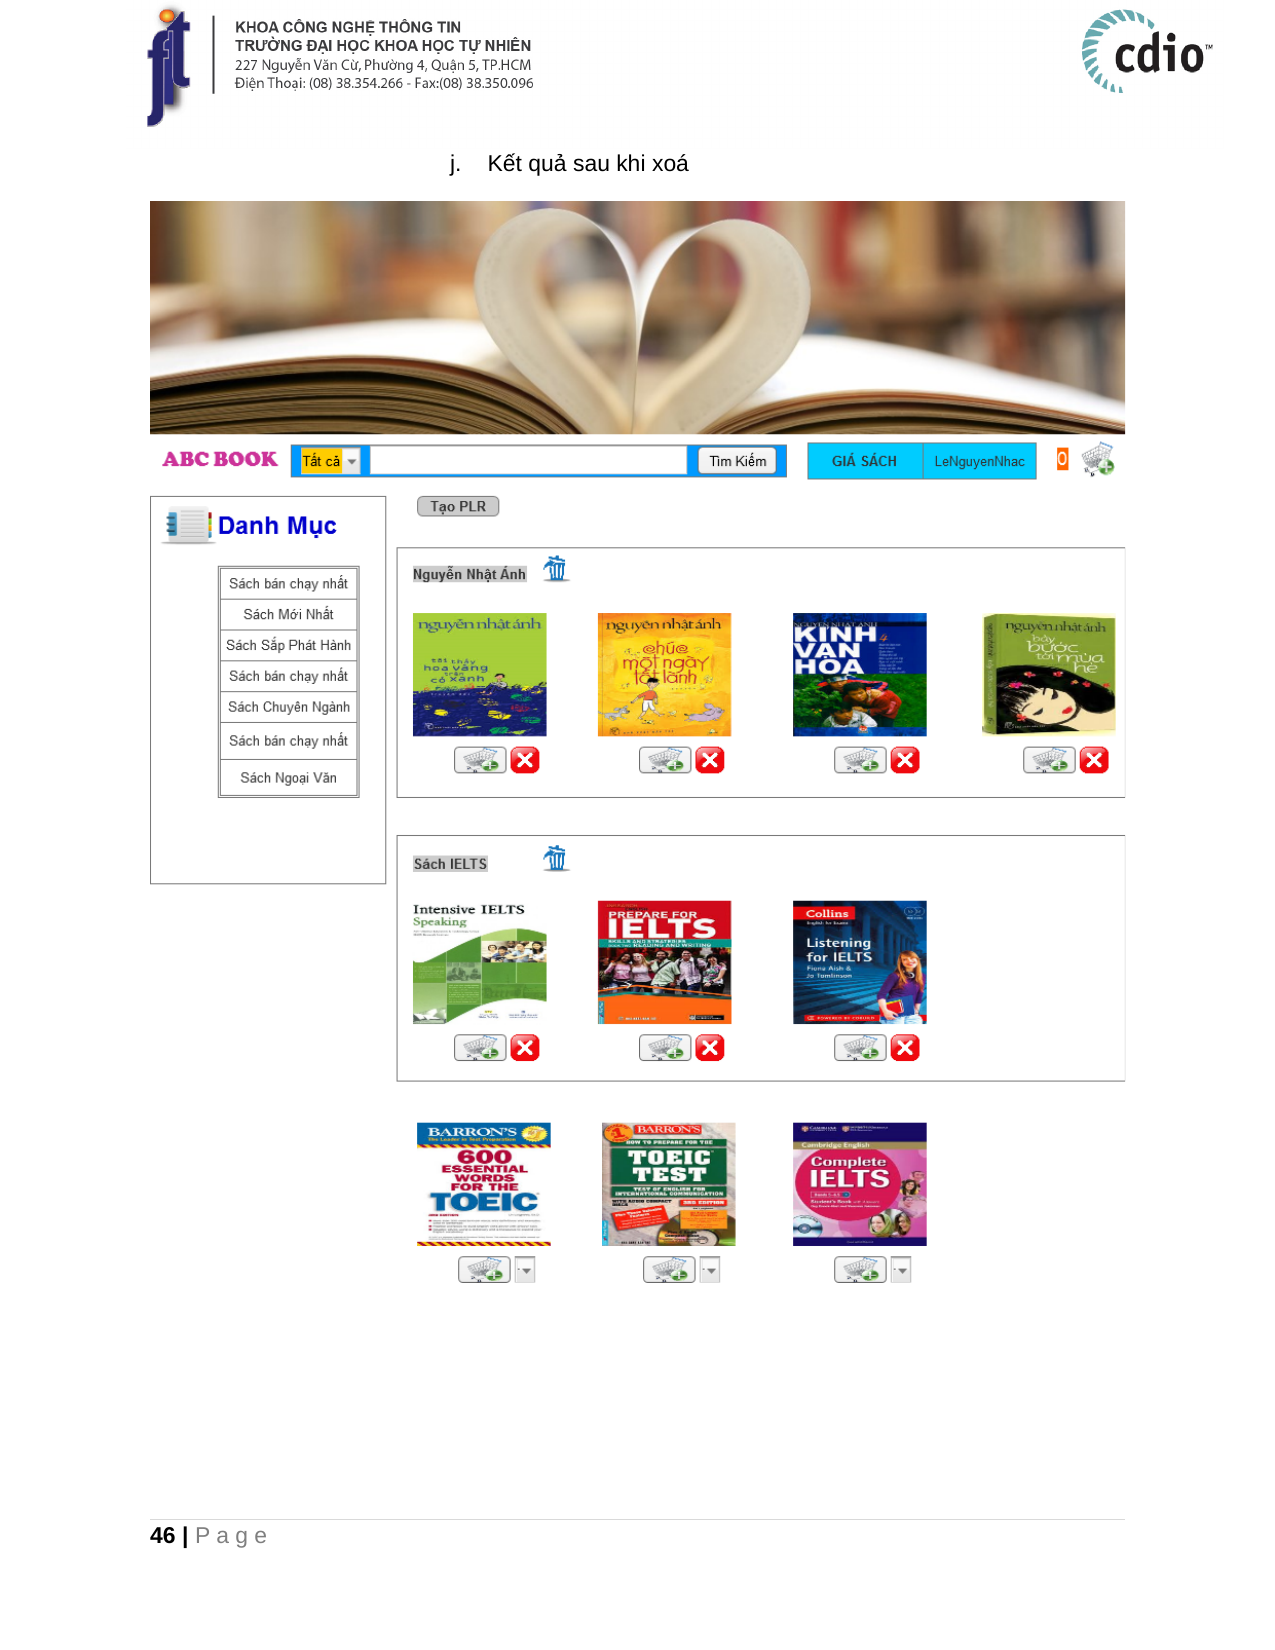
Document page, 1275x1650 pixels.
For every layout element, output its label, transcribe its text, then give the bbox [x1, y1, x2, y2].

picture [150, 201, 1125, 1283]
list Kết quả sau khi xoá [450, 150, 1125, 176]
picture [125, 0, 1224, 149]
